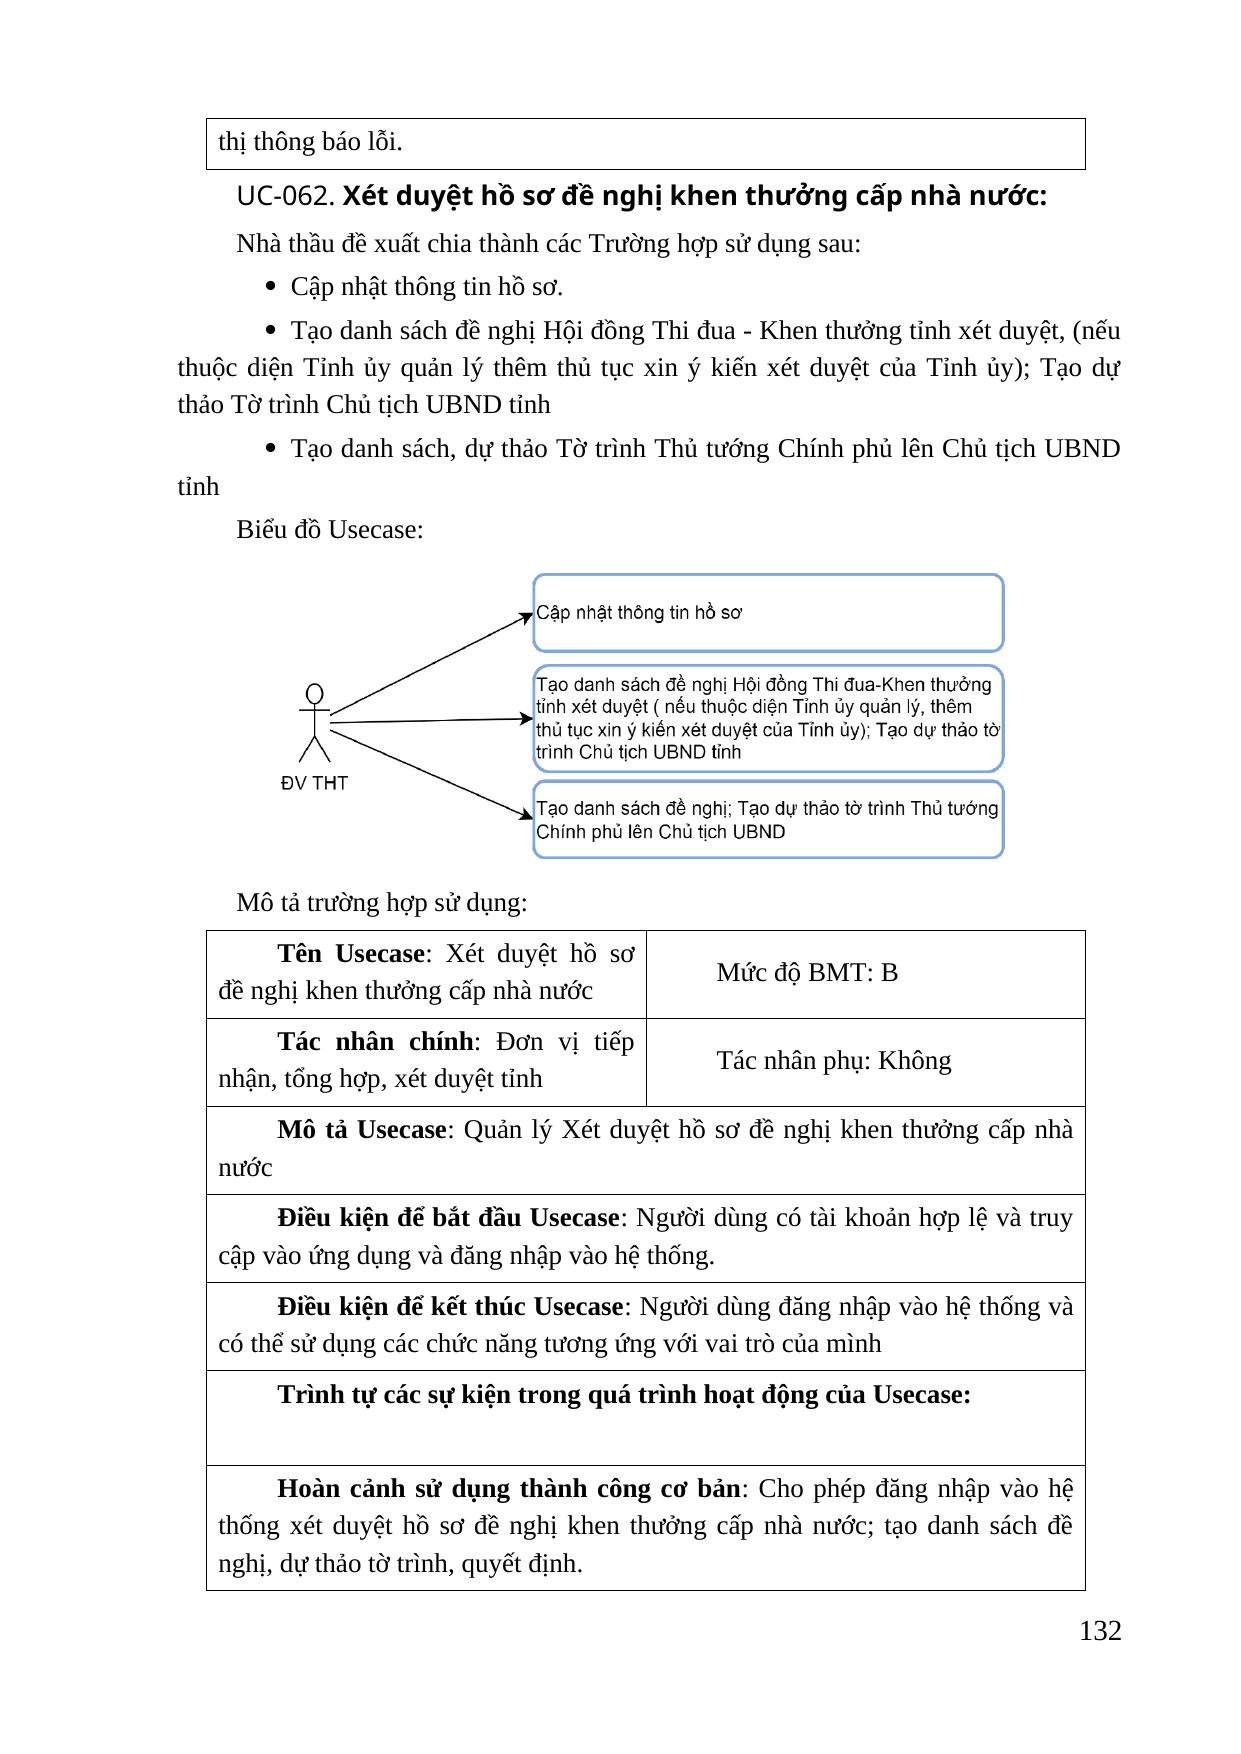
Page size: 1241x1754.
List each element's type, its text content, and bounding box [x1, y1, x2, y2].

picture [265, 556, 1021, 874]
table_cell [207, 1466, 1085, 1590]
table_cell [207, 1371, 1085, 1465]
list Tạo danh sách, dự thảo Tờ trình Thủ tướng Chính phủ lên Chủ tịch UBND tỉnh [177, 432, 1122, 501]
list Tạo danh sách đề nghị Hội đồng Thi đua - Khen thưởng tỉnh xét duyệt, (nếu thuộc diện Tỉnh ủy quản lý thêm thủ tục xin ý kiến xét duyệt của Tỉnh ủy); Tạo dự thảo Tờ trình Chủ tịch UBND tỉnh [177, 314, 1122, 420]
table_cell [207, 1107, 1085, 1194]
text Nhà thầu đề xuất chia thành các Trường hợp sử dụng sau: [177, 227, 1122, 258]
text Biểu đồ Usecase: [177, 513, 1122, 544]
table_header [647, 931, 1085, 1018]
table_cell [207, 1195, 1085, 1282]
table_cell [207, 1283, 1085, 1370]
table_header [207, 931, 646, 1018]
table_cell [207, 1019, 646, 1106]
list UC-062. Xét duyệt hồ sơ đề nghị khen thưởng cấp nhà nước: [236, 176, 1122, 213]
text Mô tả trường hợp sử dụng: [177, 886, 1122, 917]
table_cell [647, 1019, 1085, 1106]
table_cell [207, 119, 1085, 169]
list Cập nhật thông tin hồ sơ. [177, 270, 1122, 301]
